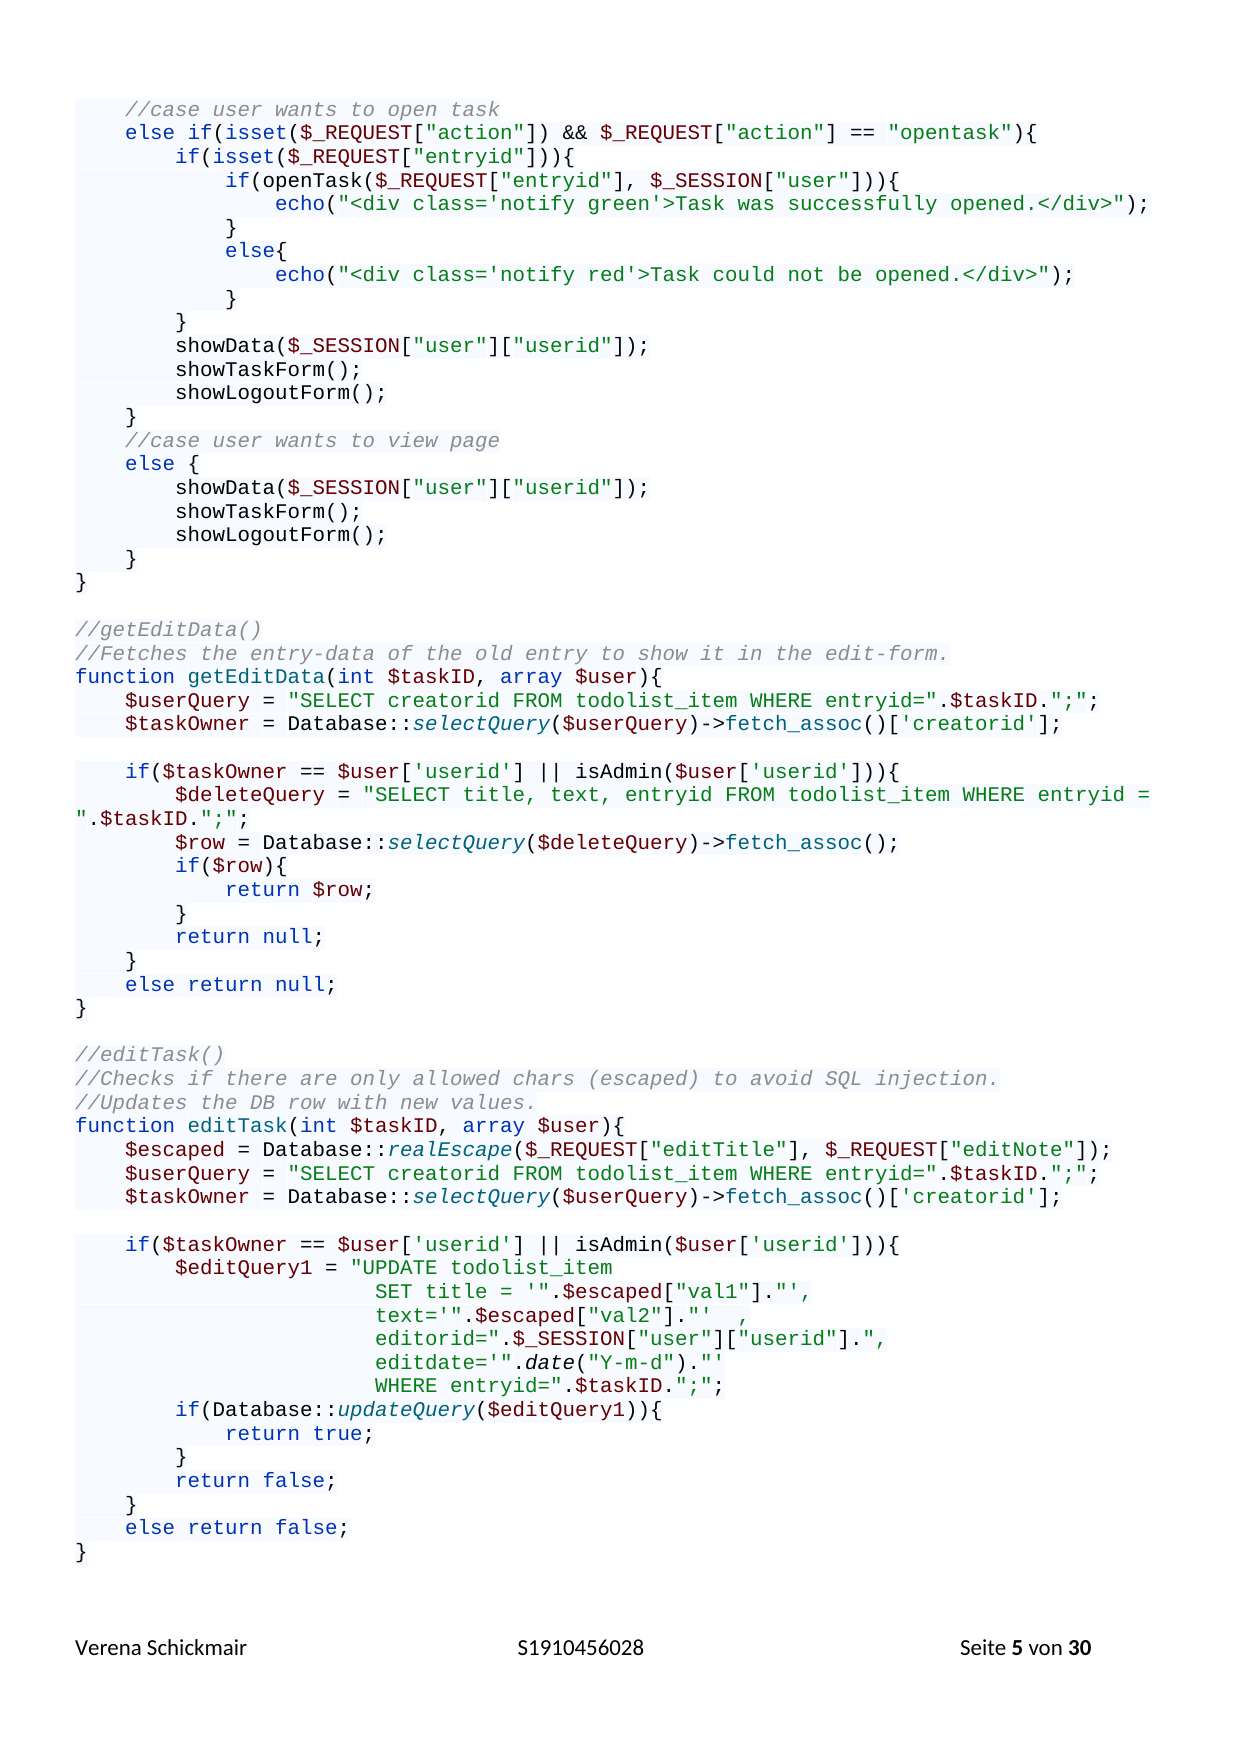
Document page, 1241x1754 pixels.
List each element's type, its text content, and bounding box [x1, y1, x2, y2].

text //case user wants to open task else if(isset($_REQUEST["action"]) && $_REQUEST["action"] == "opentask"){ if(isset($_REQUEST["entryid"])){ if(openTask($_REQUEST["entryid"], $_SESSION["user"])){ echo("<div class='notify green'>Task was successfully opened.</div>"); } else{ echo("<div class='notify red'>Task could not be opened.</div>"); } } showData($_SESSION["user"]["userid"]); showTaskForm(); showLogoutForm(); } //case user wants to view page else { showData($_SESSION["user"]["userid"]); showTaskForm(); showLogoutForm(); } } //getEditData() //Fetches the entry-data of the old entry to show it in the edit-form. function getEditData(int $taskID, array $user){ $userQuery = "SELECT creatorid FROM todolist_item WHERE entryid=".$taskID.";"; $taskOwner = Database::selectQuery($userQuery)->fetch_assoc()['creatorid']; if($taskOwner == $user['userid'] || isAdmin($user['userid'])){ $deleteQuery = "SELECT title, text, entryid FROM todolist_item WHERE entryid = ".$taskID.";"; $row = Database::selectQuery($deleteQuery)->fetch_assoc(); if($row){ return $row; } return null; } else return null; } //editTask() //Checks if there are only allowed chars (escaped) to avoid SQL injection. //Updates the DB row with new values. function editTask(int $taskID, array $user){ $escaped = Database::realEscape($_REQUEST["editTitle"], $_REQUEST["editNote"]); $userQuery = "SELECT creatorid FROM todolist_item WHERE entryid=".$taskID.";"; $taskOwner = Database::selectQuery($userQuery)->fetch_assoc()['creatorid']; if($taskOwner == $user['userid'] || isAdmin($user['userid'])){ $editQuery1 = "UPDATE todolist_item SET title = '".$escaped["val1"]."', text='".$escaped["val2"]."' , editorid=".$_SESSION["user"]["userid"].", editdate='".date("Y-m-d")."' WHERE entryid=".$taskID.";"; if(Database::updateQuery($editQuery1)){ return true; } return false; } else return false; } [75, 75, 1165, 1593]
